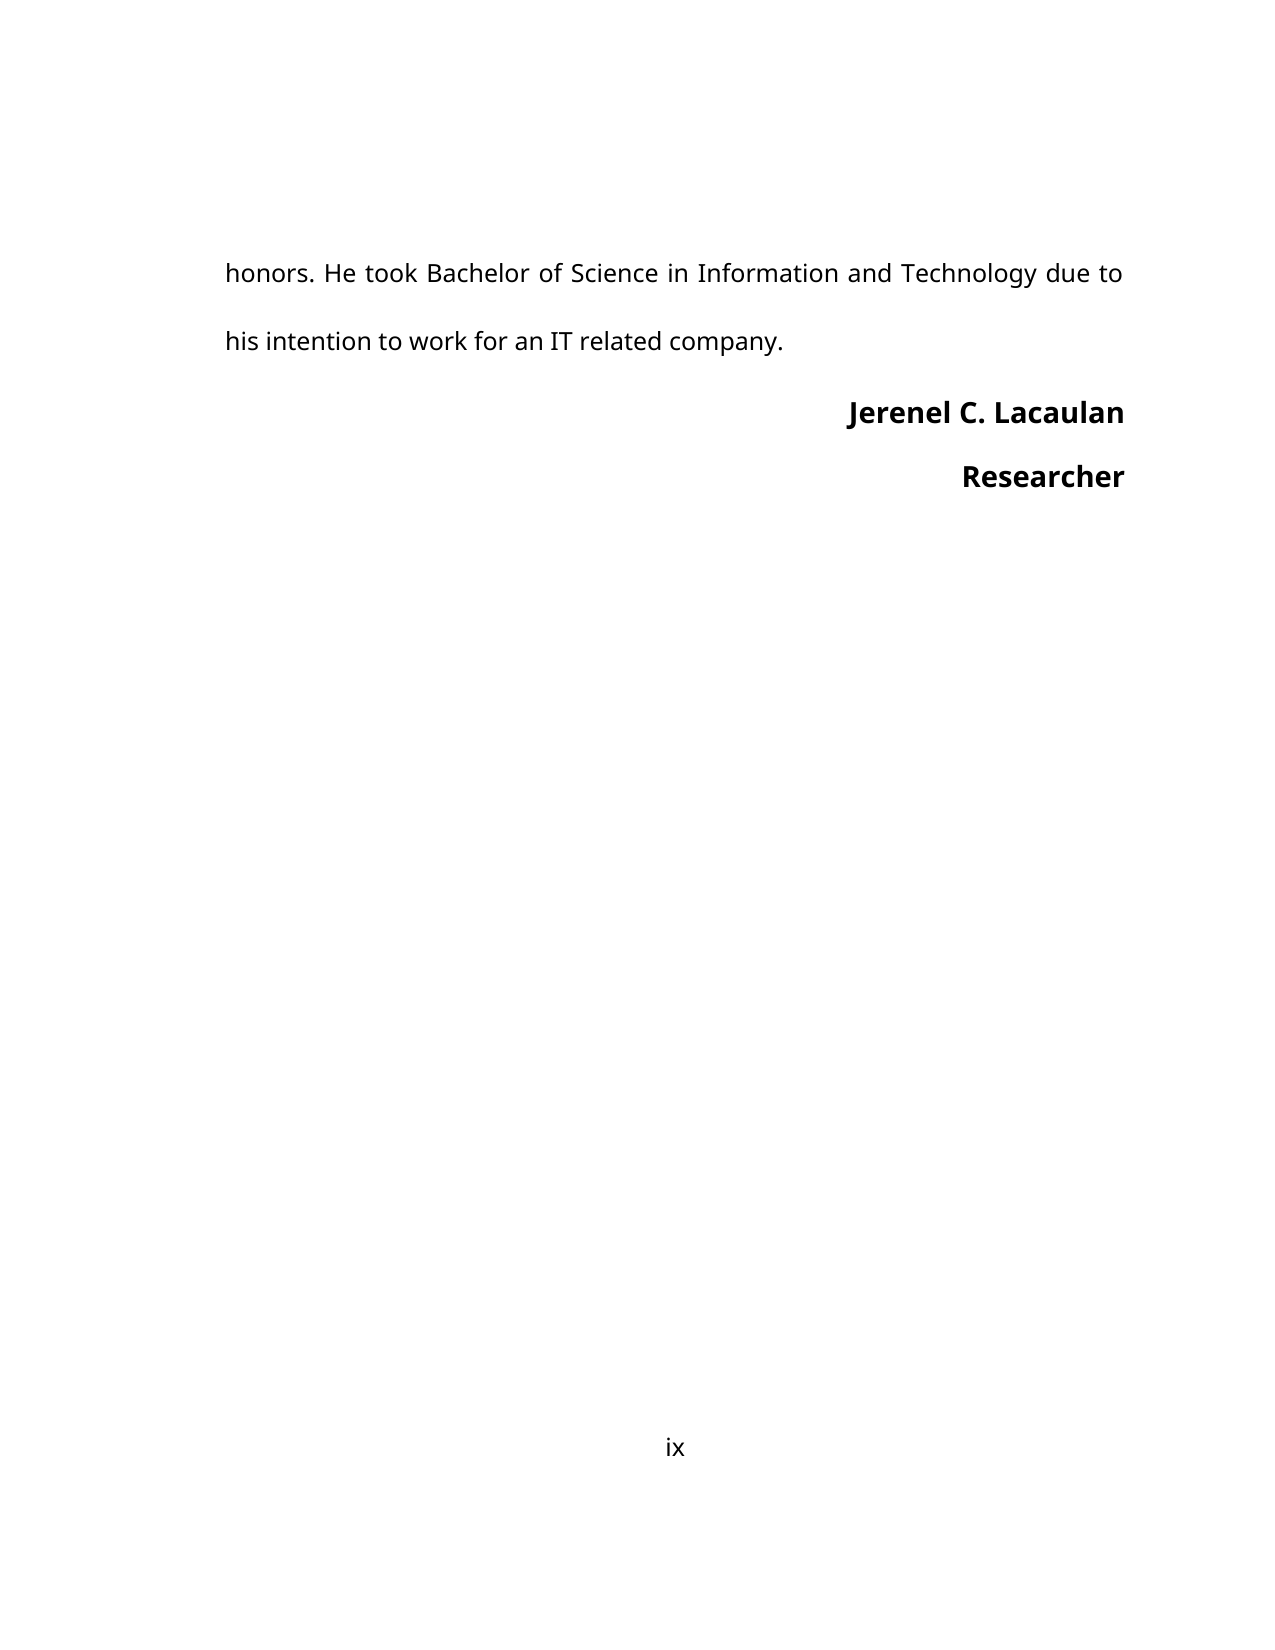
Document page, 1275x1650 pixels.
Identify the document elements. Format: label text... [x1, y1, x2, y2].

text Jerenel C. Lacaulan [225, 392, 1125, 432]
text Researcher [225, 457, 1125, 496]
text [225, 256, 1125, 358]
